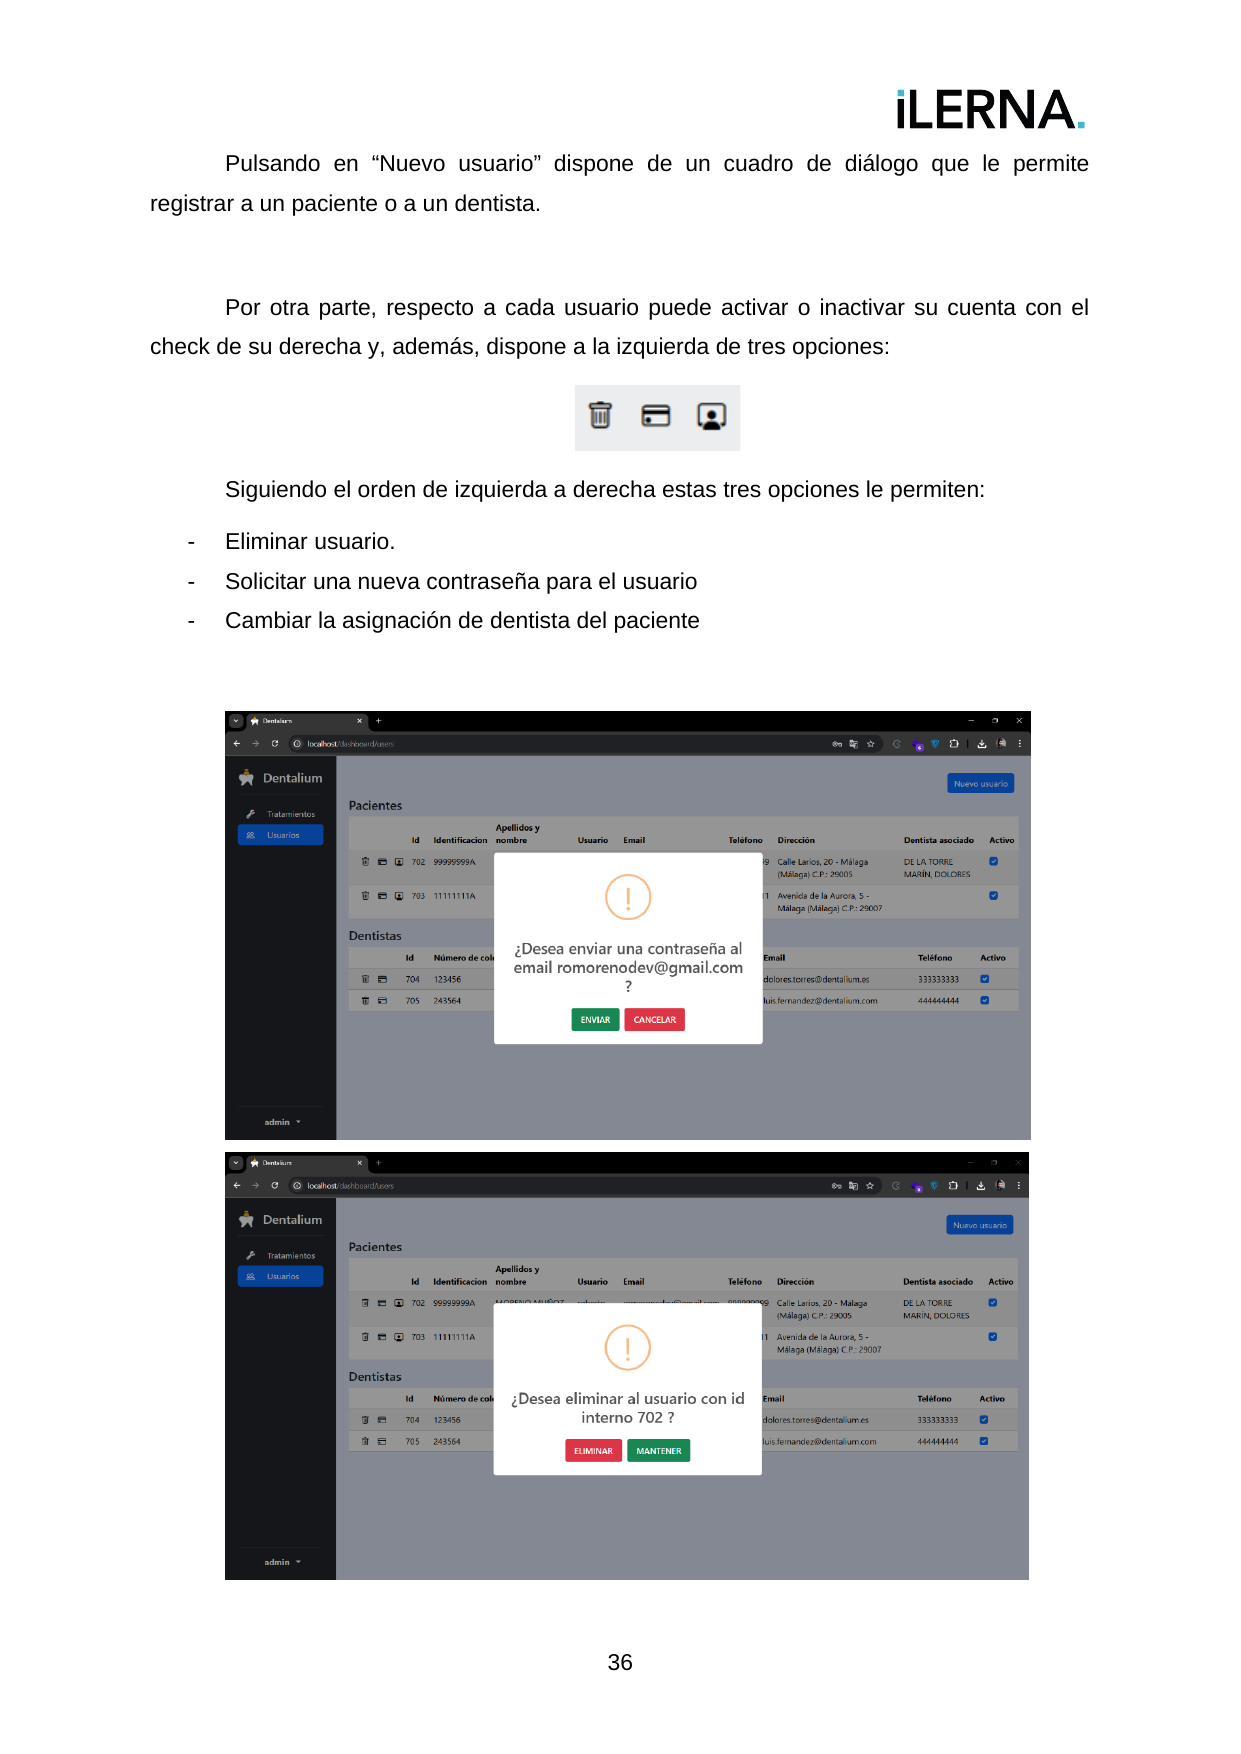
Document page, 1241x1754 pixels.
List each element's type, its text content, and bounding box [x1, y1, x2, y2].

picture [891, 87, 1091, 131]
text Siguiendo el orden de izquierda a derecha estas tres opciones le permiten: [150, 476, 1090, 502]
picture [225, 1152, 1029, 1580]
text Por otra parte, respecto a cada usuario puede activar o inactivar su cuenta con el check de su derecha y, además, dispone a la izquierda de tres opciones: [150, 293, 1090, 359]
text Pulsando en “Nuevo usuario” dispone de un cuadro de diálogo que le permite registrar a un paciente o a un dentista. [150, 150, 1090, 216]
list Eliminar usuario. [187, 528, 1090, 554]
picture [225, 711, 1031, 1140]
picture [574, 385, 741, 451]
list Cambiar la asignación de dentista del paciente [187, 607, 1090, 633]
list Solicitar una nueva contraseña para el usuario [187, 568, 1090, 594]
